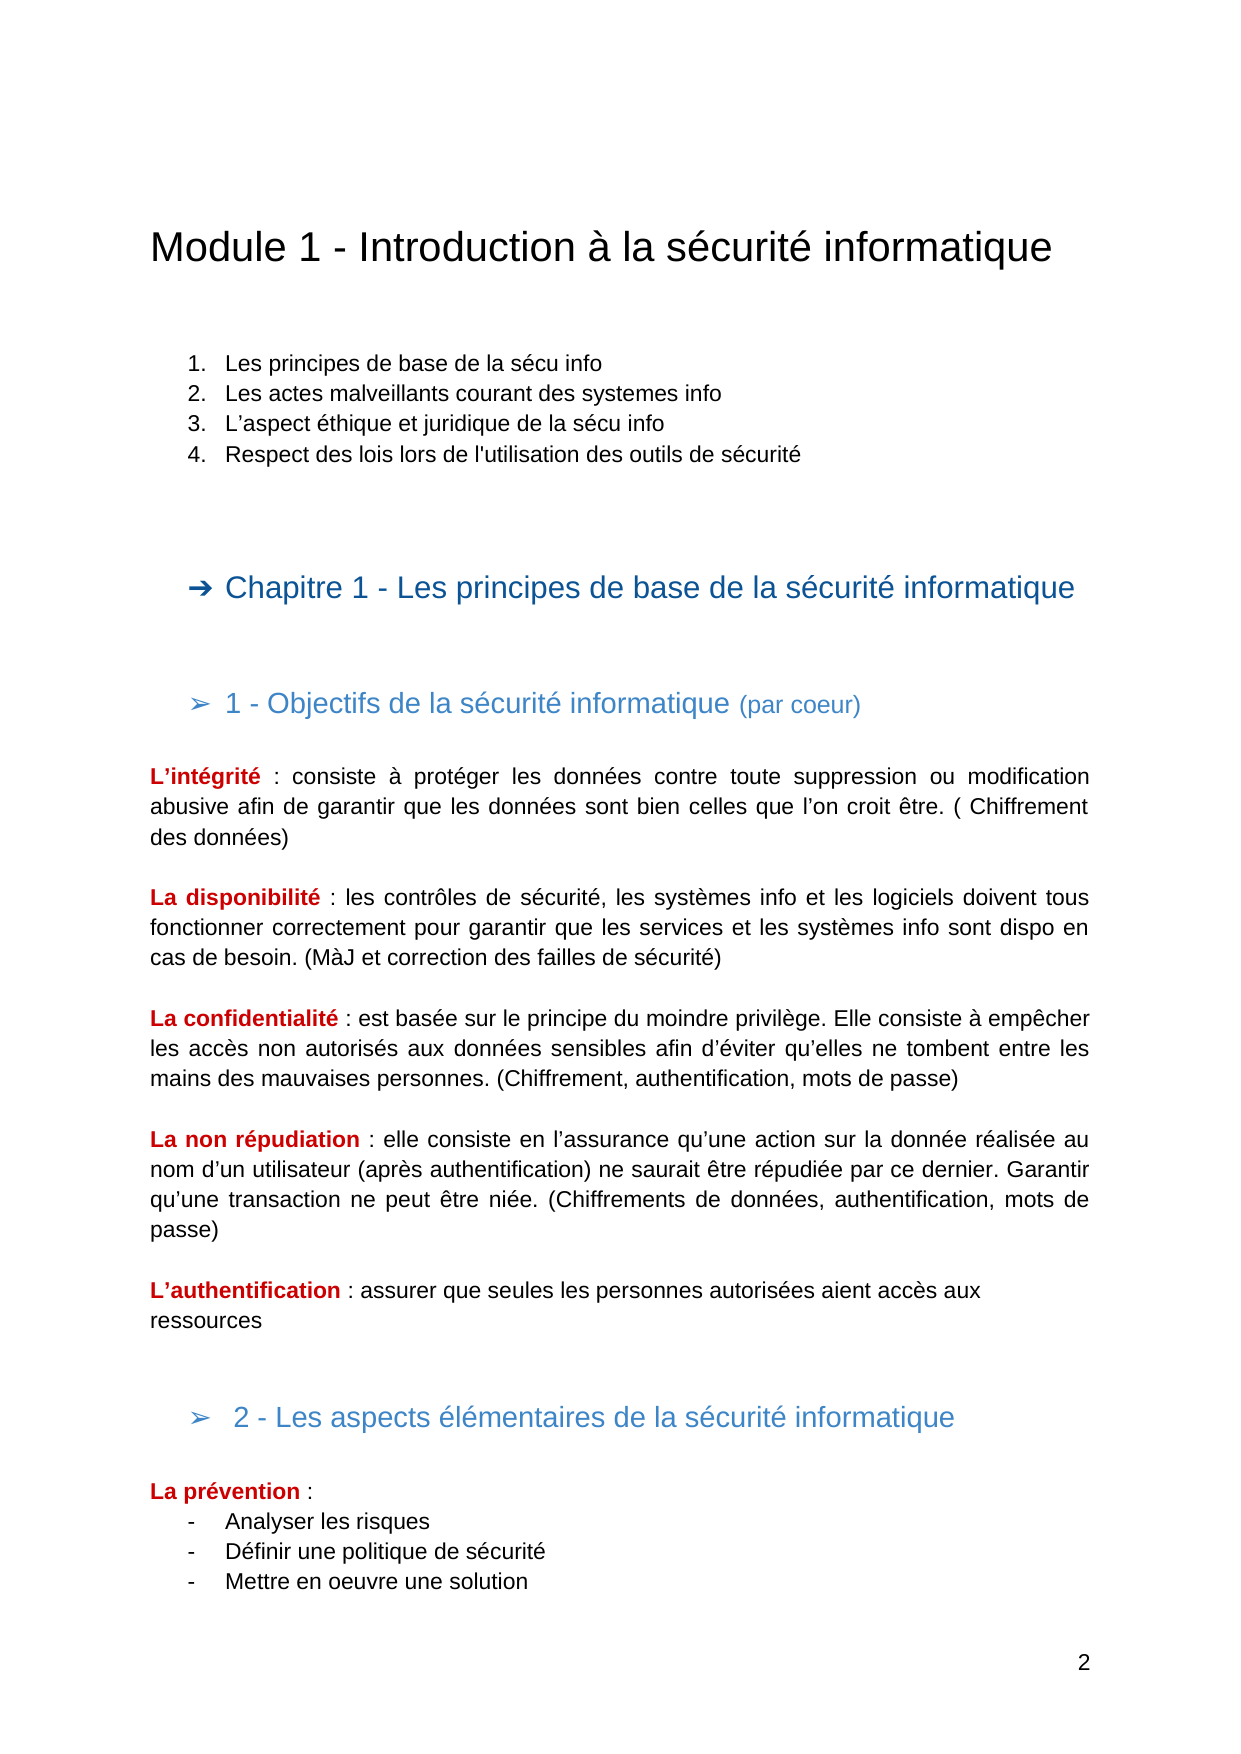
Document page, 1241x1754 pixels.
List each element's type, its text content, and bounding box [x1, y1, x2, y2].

text L’intégrité : consiste à protéger les données contre toute suppression ou modification abusive afin de garantir que les données sont bien celles que l’on croit être. ( Chiffrement des données) [150, 763, 1090, 850]
list Mettre en oeuvre une solution [187, 1568, 1090, 1594]
text La prévention : [150, 1478, 1090, 1504]
list Respect des lois lors de l'utilisation des outils de sécurité [187, 441, 1090, 467]
list Les actes malveillants courant des systemes info [187, 380, 1090, 406]
text La non répudiation : elle consiste en l’assurance qu’une action sur la donnée réalisée au nom d’un utilisateur (après authentification) ne saurait être répudiée par ce dernier. Garantir qu’une transaction ne peut être niée. (Chiffrements de données, authentification, mots de passe) [150, 1126, 1090, 1242]
subtitle Module 1 - Introduction à la sécurité informatique [150, 222, 1090, 270]
subtitle Chapitre 1 - Les principes de base de la sécurité informatique [187, 569, 1090, 604]
text La disponibilité : les contrôles de sécurité, les systèmes info et les logiciels doivent tous fonctionner correctement pour garantir que les services et les systèmes info sont dispo en cas de besoin. (MàJ et correction des failles de sécurité) [150, 884, 1090, 971]
list Les principes de base de la sécu info [187, 350, 1090, 376]
subtitle 2 - Les aspects élémentaires de la sécurité informatique [187, 1401, 1090, 1434]
subtitle 1 - Objectifs de la sécurité informatique (par coeur) [187, 686, 1090, 719]
list Définir une politique de sécurité [187, 1538, 1090, 1564]
list Analyser les risques [187, 1508, 1090, 1534]
list L’aspect éthique et juridique de la sécu info [187, 410, 1090, 437]
text L’authentification : assurer que seules les personnes autorisées aient accès aux ressources [150, 1277, 1090, 1333]
text La confidentialité : est basée sur le principe du moindre privilège. Elle consiste à empêcher les accès non autorisés aux données sensibles afin d’éviter qu’elles ne tombent entre les mains des mauvaises personnes. (Chiffrement, authentification, mots de passe) [150, 1005, 1090, 1091]
